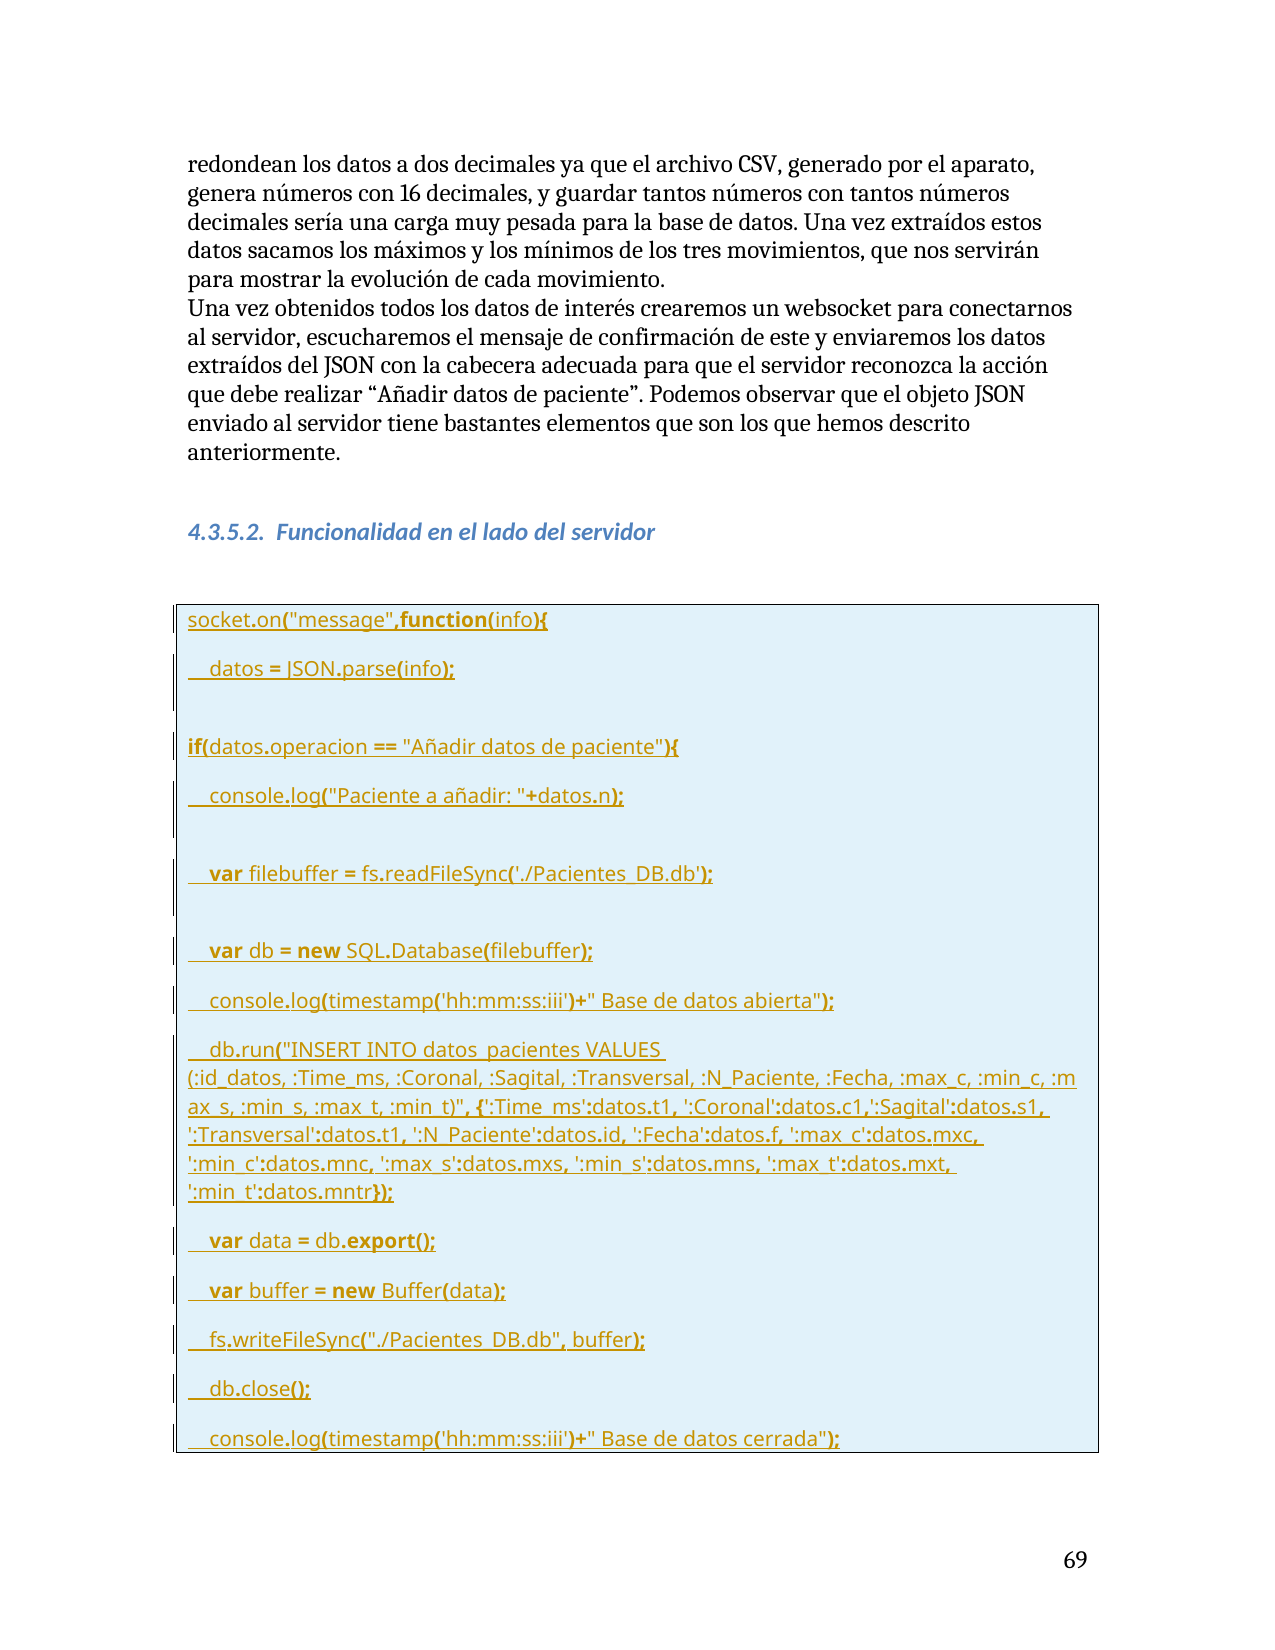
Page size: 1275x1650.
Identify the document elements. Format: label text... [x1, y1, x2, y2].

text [187, 150, 1087, 294]
subtitle 4.3.5.2. Funcionalidad en el lado del servidor [187, 516, 1087, 546]
text Una vez obtenidos todos los datos de interés crearemos un websocket para conectarnos al servidor, escucharemos el mensaje de confirmación de este y enviaremos los datos extraídos del JSON con la cabecera adecuada para que el servidor reconozca la acción que debe realizar “Añadir datos de paciente”. Podemos observar que el objeto JSON enviado al servidor tiene bastantes elementos que son los que hemos descrito anteriormente. [187, 294, 1087, 466]
